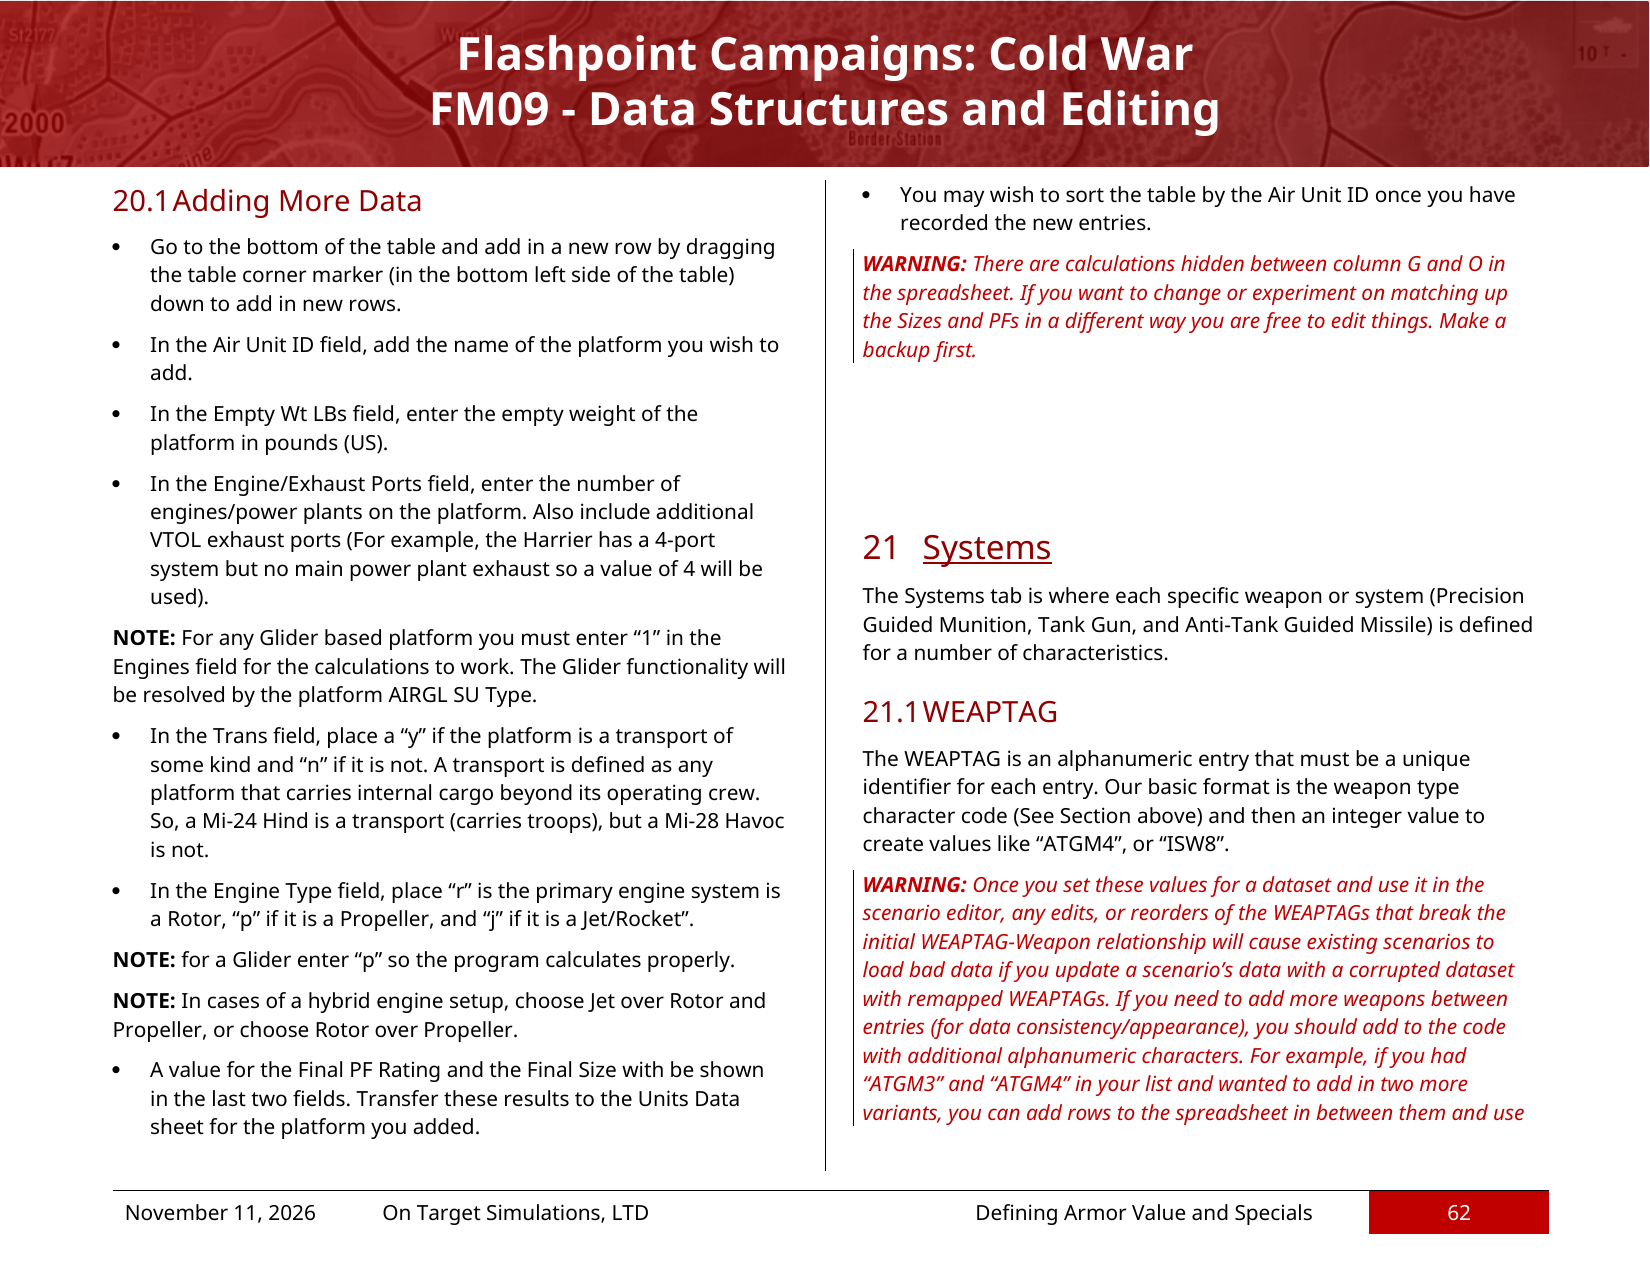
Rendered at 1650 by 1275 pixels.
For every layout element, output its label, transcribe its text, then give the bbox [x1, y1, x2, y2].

list In the Engine Type field, place “r” is the primary engine system is a Rotor, “p” if it is a Propeller, and “j” if it is a Jet/Rocket”. [112, 876, 787, 933]
picture [0, 0, 1650, 167]
text The WEAPTAG is an alphanumeric entry that must be a unique identifier for each entry. Our basic format is the weapon type character code (See Section 6 above) and then an integer value to create values like “ATGM4”, or “ISW8”. [862, 744, 1537, 858]
list A value for the Final PF Rating and the Final Size with be shown in the last two fields. Transfer these results to the Units Data sheet for the platform you added. [112, 1056, 787, 1141]
text NOTE: In cases of a hybrid engine setup, choose Jet over Rotor and Propeller, or choose Rotor over Propeller. [112, 986, 787, 1043]
list In the Empty Wt LBs field, enter the empty weight of the platform in pounds (US). [112, 399, 787, 456]
list In the Trans field, place a “y” if the platform is a transport of some kind and “n” if it is not. A transport is defined as any platform that carries internal cargo beyond its operating crew. So, a Mi-24 Hind is a transport (carries troops), but a Mi-28 Havoc is not. [112, 721, 787, 863]
list In the Engine/Exhaust Ports field, enter the number of engines/power plants on the platform. Also include additional VTOL exhaust ports (For example, the Harrier has a 4-port system but no main power plant exhaust so a value of 4 will be used). [112, 469, 787, 611]
subtitle Adding More Data [112, 180, 787, 220]
text NOTE: for a Glider enter “p” so the program calculates properly. [112, 945, 787, 974]
list Go to the bottom of the table and add in a new row by dragging the table corner marker (in the bottom left side of the table) down to add in new rows. [112, 232, 787, 317]
text NOTE: For any Glider based platform you must enter “1” in the Engines field for the calculations to work. The Glider functionality will be resolved by the platform AIRGL SU Type. [112, 623, 787, 709]
text The Systems tab is where each specific weapon or system (Precision Guided Munition, Tank Gun, and Anti-Tank Guided Missile) is defined for a number of characteristics. [862, 581, 1537, 667]
list In the Air Unit ID field, add the name of the platform you wish to add. [112, 330, 787, 387]
subtitle Systems [862, 523, 1537, 569]
subtitle WEAPTAG [862, 692, 1537, 731]
list You may wish to sort the table by the Air Unit ID once you have recorded the new entries. [862, 180, 1537, 237]
text WARNING: There are calculations hidden between column G and O in the spreadsheet. If you want to change or experiment on matching up the Sizes and PFs in a different way you are free to edit things. Make a backup first. [854, 249, 1537, 363]
